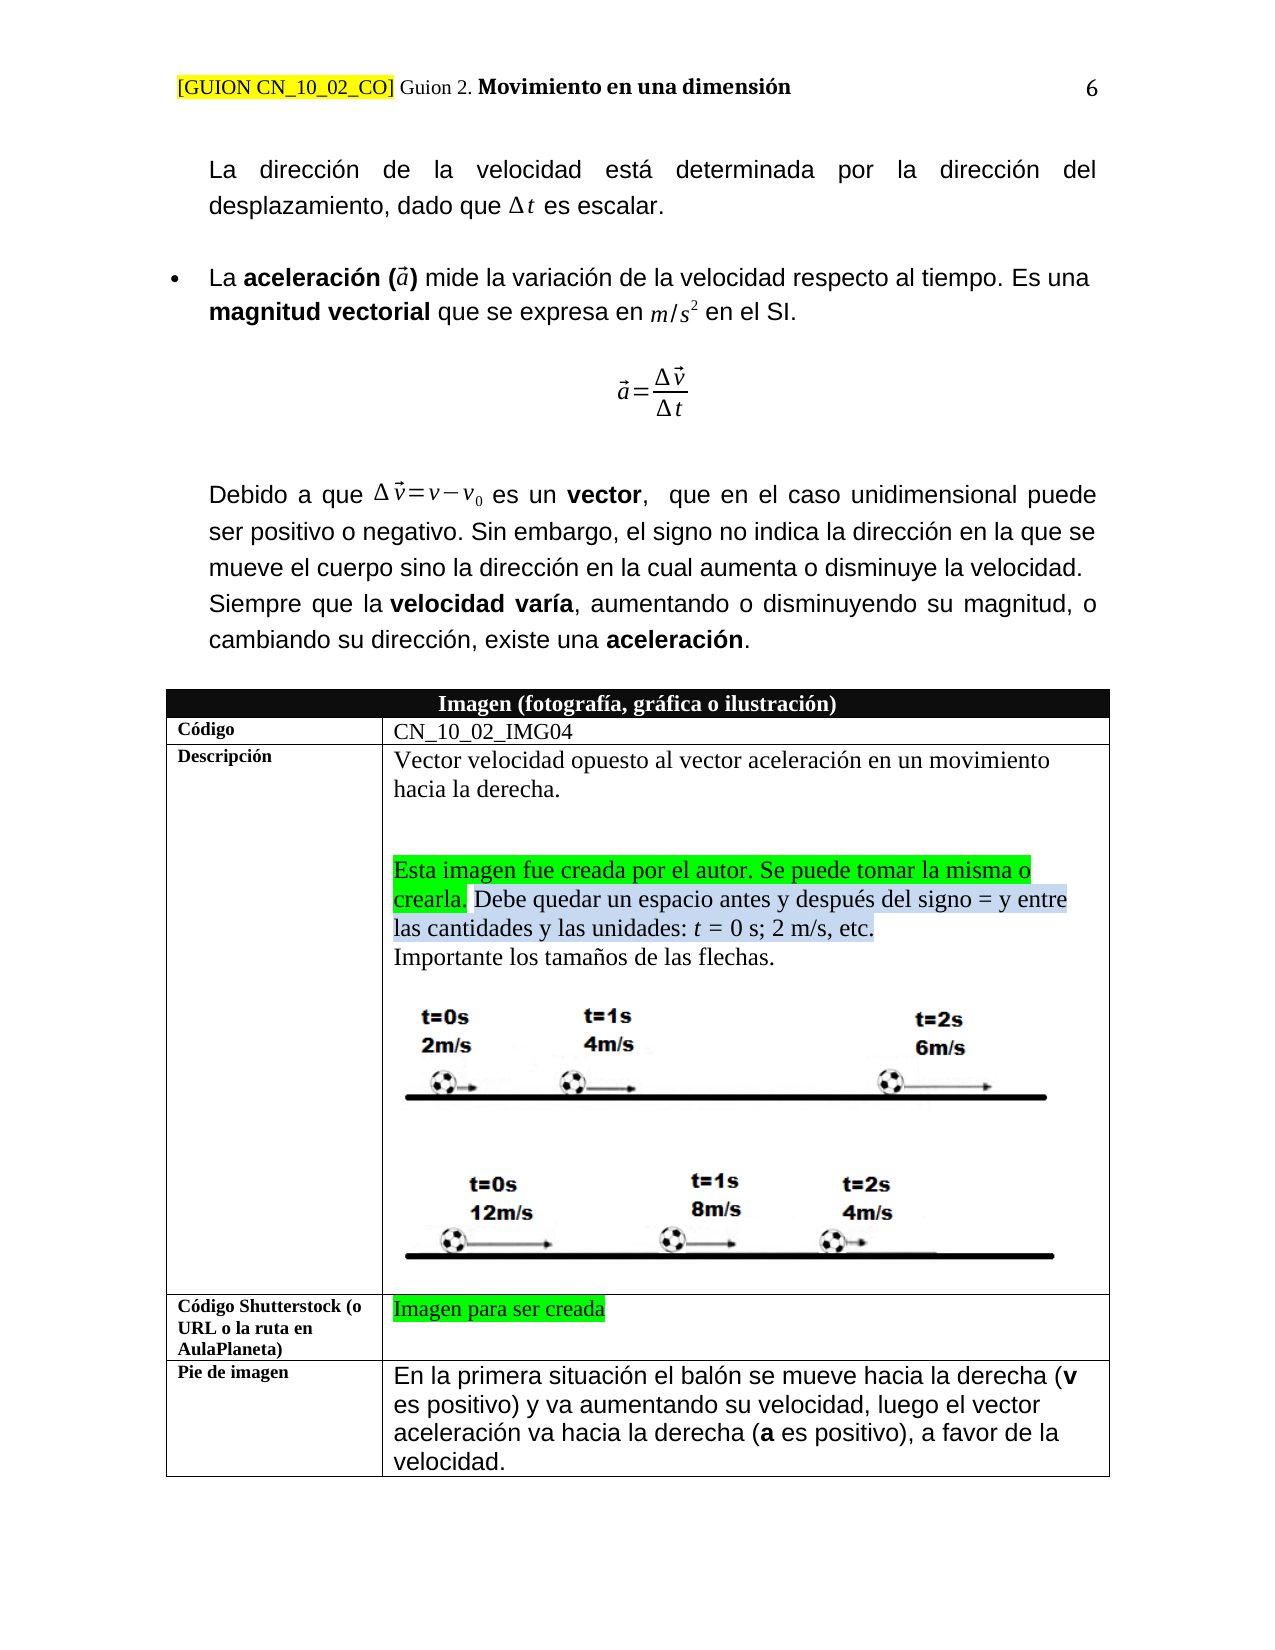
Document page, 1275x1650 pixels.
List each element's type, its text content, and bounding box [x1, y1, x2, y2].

text La dirección de la velocidad está determinada por la dirección del desplazamiento, dado que es escalar. [208, 148, 1098, 219]
table_cell CN_10_02_IMG04 [383, 718, 1109, 744]
table_cell Vector velocidad opuesto al vector aceleración en un movimiento hacia la derecha. Esta imagen fue creada por el autor. Se puede tomar la misma o crearla. Debe quedar un espacio antes y después del signo = y entre las cantidades y las unidades: t = 0 s; 2 m/s, etc. Importante los tamaños de las flechas. [383, 745, 1109, 1294]
text Debido a que es un vector, que en el caso unidimensional puede ser positivo o negativo. Sin embargo, el signo no indica la dirección en la que se mueve el cuerpo sino la dirección en la cual aumenta o disminuye la velocidad. [208, 474, 1098, 582]
list La aceleración () mide la variación de la velocidad respecto al tiempo. Es una magnitud vectorial que se expresa en en el SI. [171, 255, 1098, 327]
picture [393, 996, 1068, 1268]
text Siempre que la velocidad varía, aumentando o disminuyendo su magnitud, o cambiando su dirección, existe una aceleración. [208, 582, 1098, 653]
table_cell Imagen para ser creada [383, 1295, 1109, 1360]
table_header Imagen (fotografía, gráfica o ilustración) [167, 690, 1109, 717]
table_cell Código [167, 718, 382, 744]
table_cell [383, 1361, 1109, 1476]
table_cell Código Shutterstock (o URL o la ruta en AulaPlaneta) [167, 1295, 382, 1360]
table_cell Pie de imagen [167, 1361, 382, 1476]
table_cell Descripción [167, 745, 382, 1294]
